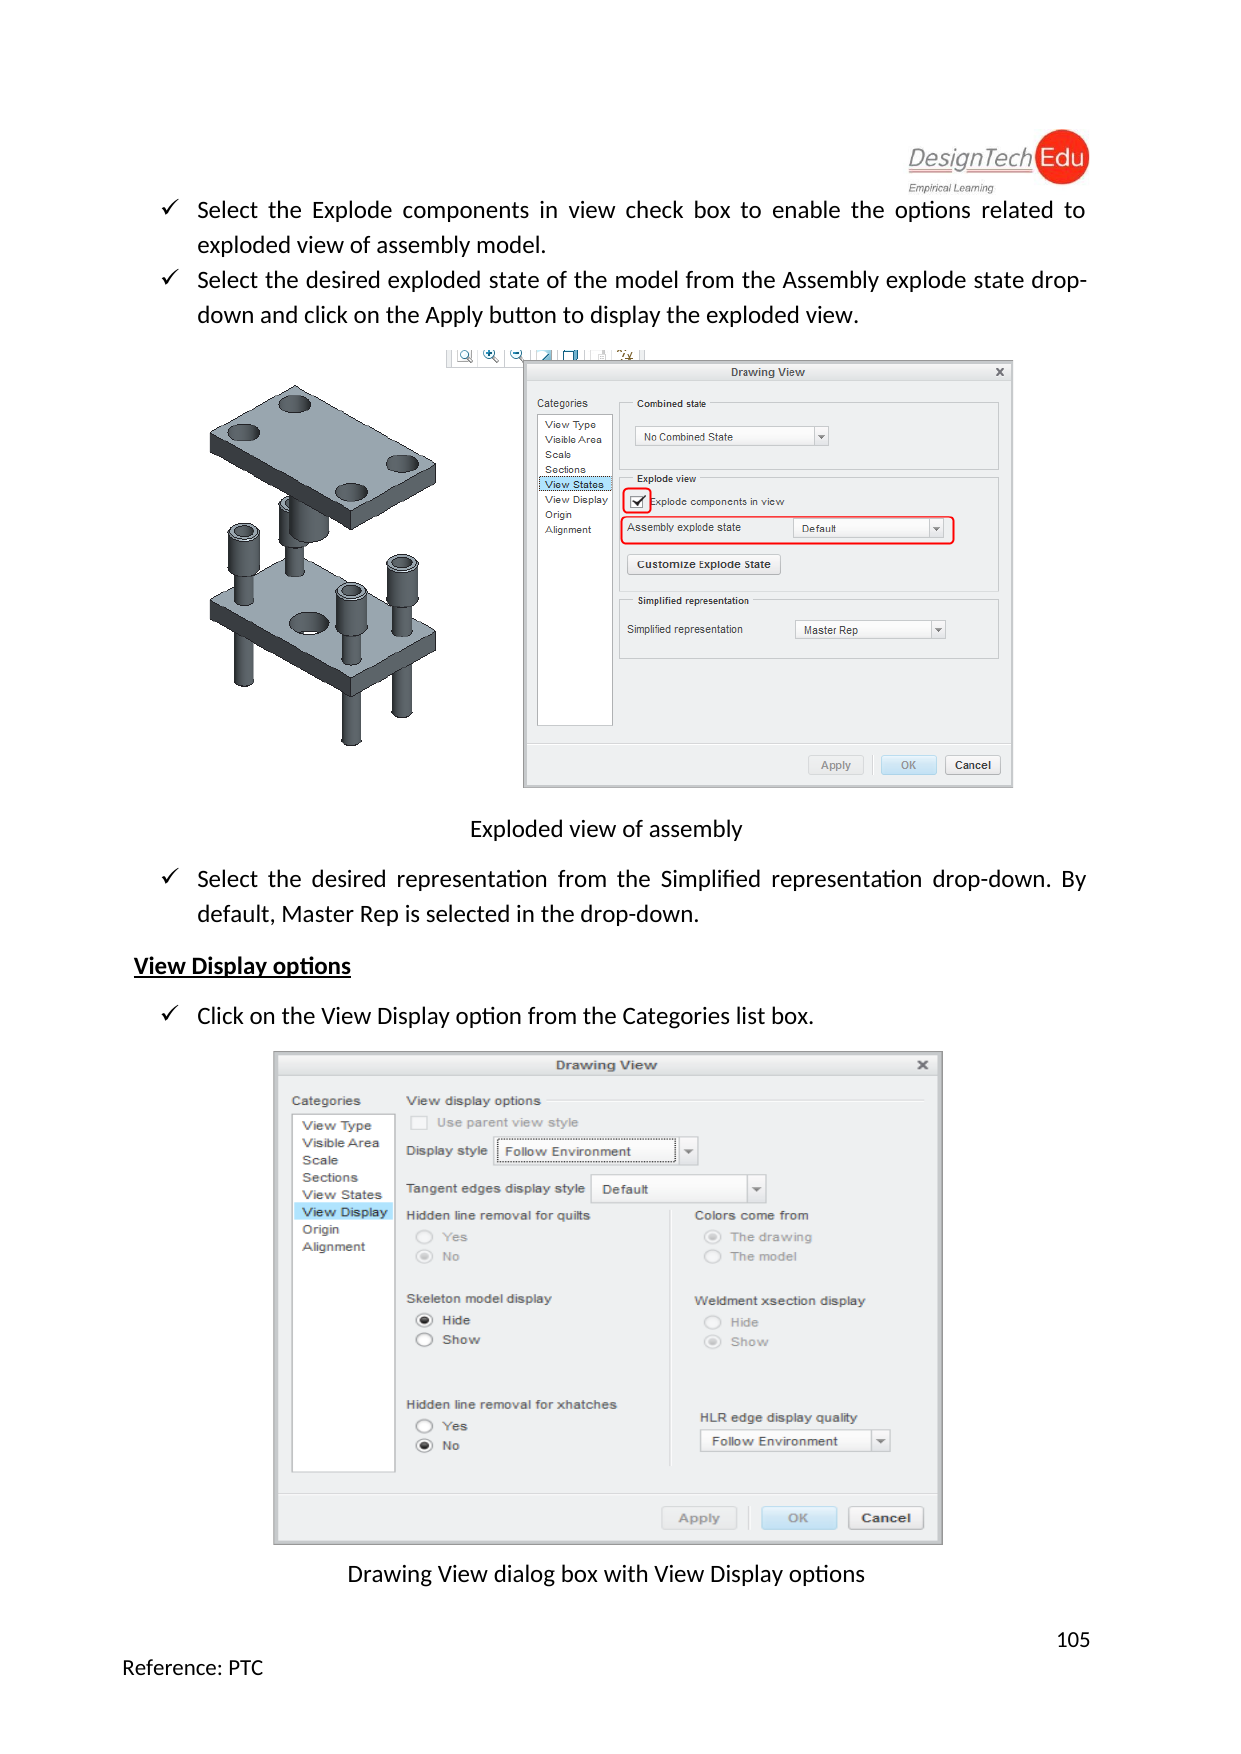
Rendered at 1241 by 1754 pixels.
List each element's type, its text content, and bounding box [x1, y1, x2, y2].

list Click on the View Display option from the Categories list box. [159, 1000, 1167, 1030]
picture [209, 350, 1014, 788]
list Select the desired exploded state of the model from the Assembly explode state drop- down and click on the Apply button to display the exploded view. [159, 264, 1091, 330]
picture [902, 129, 1090, 194]
text Exploded view of assembly [197, 813, 1016, 844]
subtitle View Display options [133, 950, 1167, 980]
list Select the desired representation from the Simplified representation drop-down. By default, Master Rep is selected in the drop-down. [159, 863, 1091, 929]
list Select the Explode components in view check box to enable the options related to exploded view of assembly model. [159, 194, 1090, 260]
picture [273, 1051, 943, 1545]
